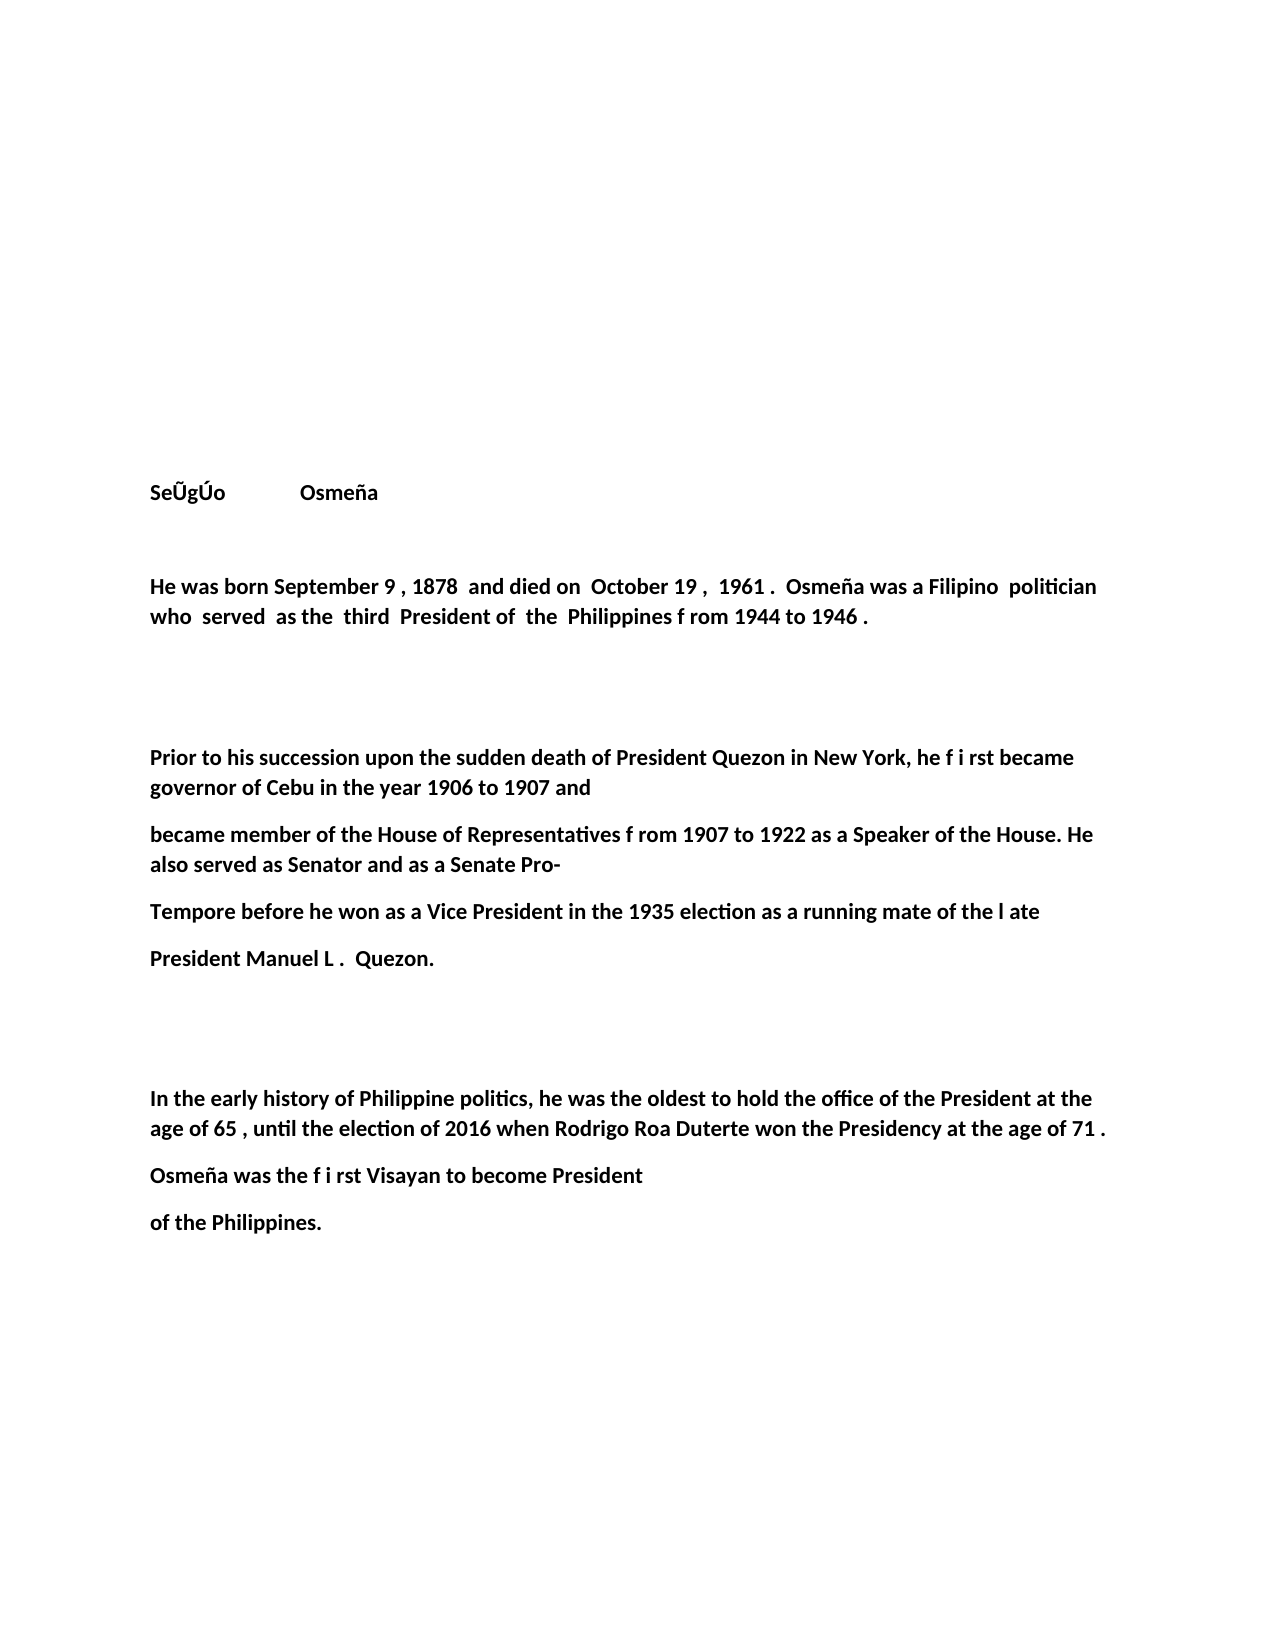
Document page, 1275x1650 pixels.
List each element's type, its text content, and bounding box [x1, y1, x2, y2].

text Tempore before he won as a Vice President in the 1935 election as a running mate of the l ate [150, 897, 1125, 925]
text President Manuel L . Quezon. [150, 944, 1125, 972]
text Prior to his succession upon the sudden death of President Quezon in New York, he f i rst became governor of Cebu in the year 1906 to 1907 and [150, 743, 1125, 801]
text of the Philippines. [150, 1208, 1125, 1236]
text SeŨgÚo Osmeña [150, 478, 1125, 506]
text He was born September 9 , 1878 and died on October 19 , 1961 . Osmeña was a Filipino politician who served as the third President of the Philippines f rom 1944 to 1946 . [150, 572, 1125, 630]
text Osmeña was the f i rst Visayan to become President [150, 1161, 1125, 1189]
text became member of the House of Representatives f rom 1907 to 1922 as a Speaker of the House. He also served as Senator and as a Senate Pro- [150, 820, 1125, 878]
text In the early history of Philippine politics, he was the oldest to hold the office of the President at the age of 65 , until the election of 2016 when Rodrigo Roa Duterte won the Presidency at the age of 71 . [150, 1084, 1125, 1143]
